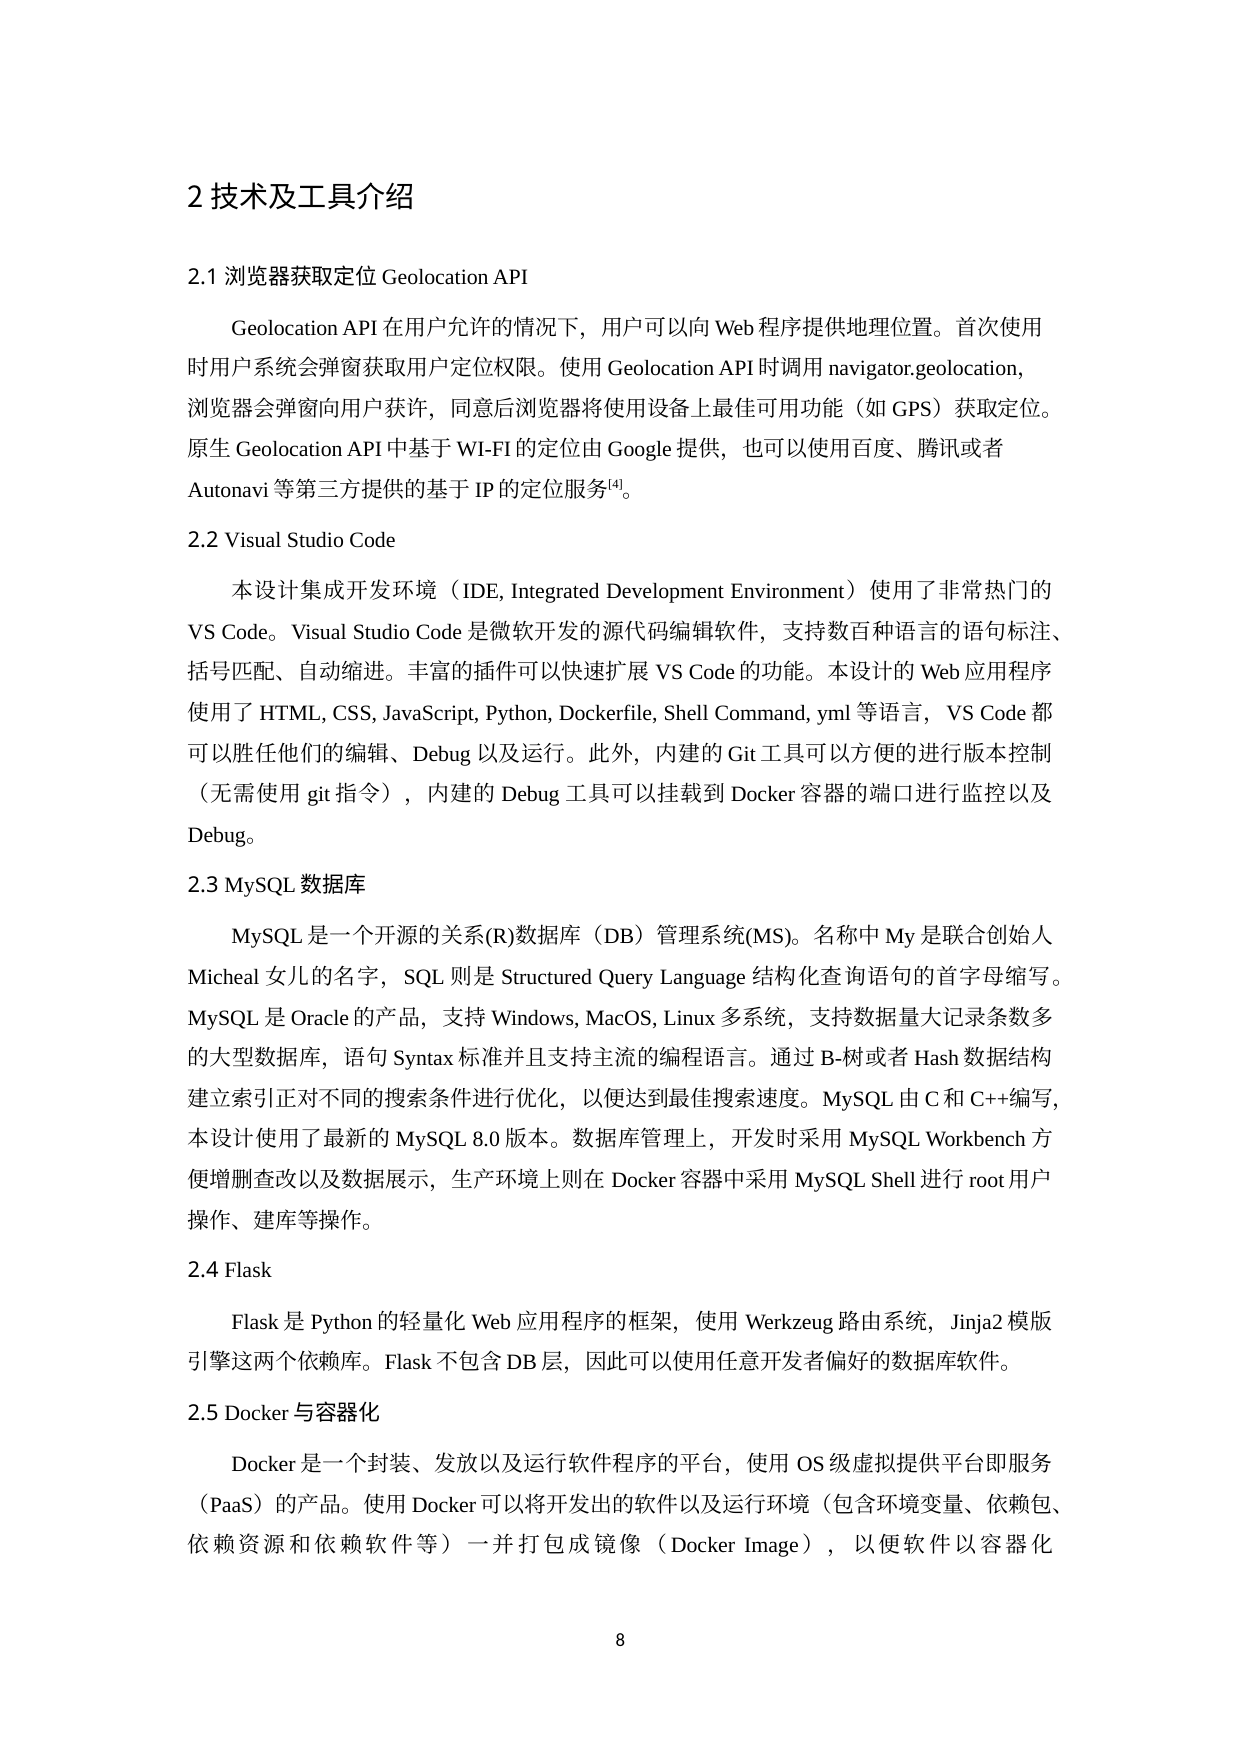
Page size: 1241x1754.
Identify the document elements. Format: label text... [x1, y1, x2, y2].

text 2.4 Flask [187, 1253, 1053, 1286]
text 2.2 Visual Studio Code [187, 522, 1053, 555]
text Flask是Python的轻量化Web应用程序的框架，使用Werkzeug路由系统，Jinja2模版引擎这两个依赖库。Flask不包含DB层，因此可以使用任意开发者偏好的数据库软件。 [187, 1303, 1053, 1377]
text 本设计集成开发环境（IDE, Integrated Development Environment）使用了非常热门的VS Code。Visual Studio Code是微软开发的源代码编辑软件，支持数百种语言的语句标注、括号匹配、自动缩进。丰富的插件可以快速扩展VS Code的功能。本设计的Web应用程序使用了HTML, CSS, JavaScript, Python, Dockerfile, Shell Command, yml等语言，VS Code都可以胜任他们的编辑、Debug以及运行。此外，内建的Git工具可以方便的进行版本控制（无需使用git指令），内建的Debug工具可以挂载到Docker容器的端口进行监控以及Debug。 [187, 573, 1053, 849]
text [187, 1446, 1053, 1559]
text 2.5 Docker与容器化 [187, 1395, 1053, 1427]
text MySQL是一个开源的关系(R)数据库（DB）管理系统(MS)。名称中My是联合创始人Micheal女儿的名字，SQL则是Structured Query Language结构化查询语句的首字母缩写。MySQL是Oracle的产品，支持Windows, MacOS, Linux多系统，支持数据量大记录条数多的大型数据库，语句Syntax标准并且支持主流的编程语言。通过B-树或者Hash数据结构建立索引正对不同的搜索条件进行优化，以便达到最佳搜索速度。MySQL由C和C++编写，本设计使用了最新的MySQL 8.0版本。数据库管理上，开发时采用MySQL Workbench方便增删查改以及数据展示，生产环境上则在Docker容器中采用MySQL Shell进行root用户操作、建库等操作。 [187, 918, 1053, 1235]
text 2.3 MySQL数据库 [187, 867, 1053, 900]
text Geolocation API在用户允许的情况下，用户可以向Web程序提供地理位置。首次使用时用户系统会弹窗获取用户定位权限。使用Geolocation API时调用navigator.geolocation，浏览器会弹窗向用户获许，同意后浏览器将使用设备上最佳可用功能（如GPS）获取定位。原生Geolocation API中基于WI-FI的定位由Google提供，也可以使用百度、腾讯或者Autonavi等第三方提供的基于IP的定位服务[4]。 [187, 309, 1053, 504]
subtitle 2 技术及工具介绍 [187, 162, 1053, 227]
text 2.1 浏览器获取定位Geolocation API [187, 258, 1053, 291]
